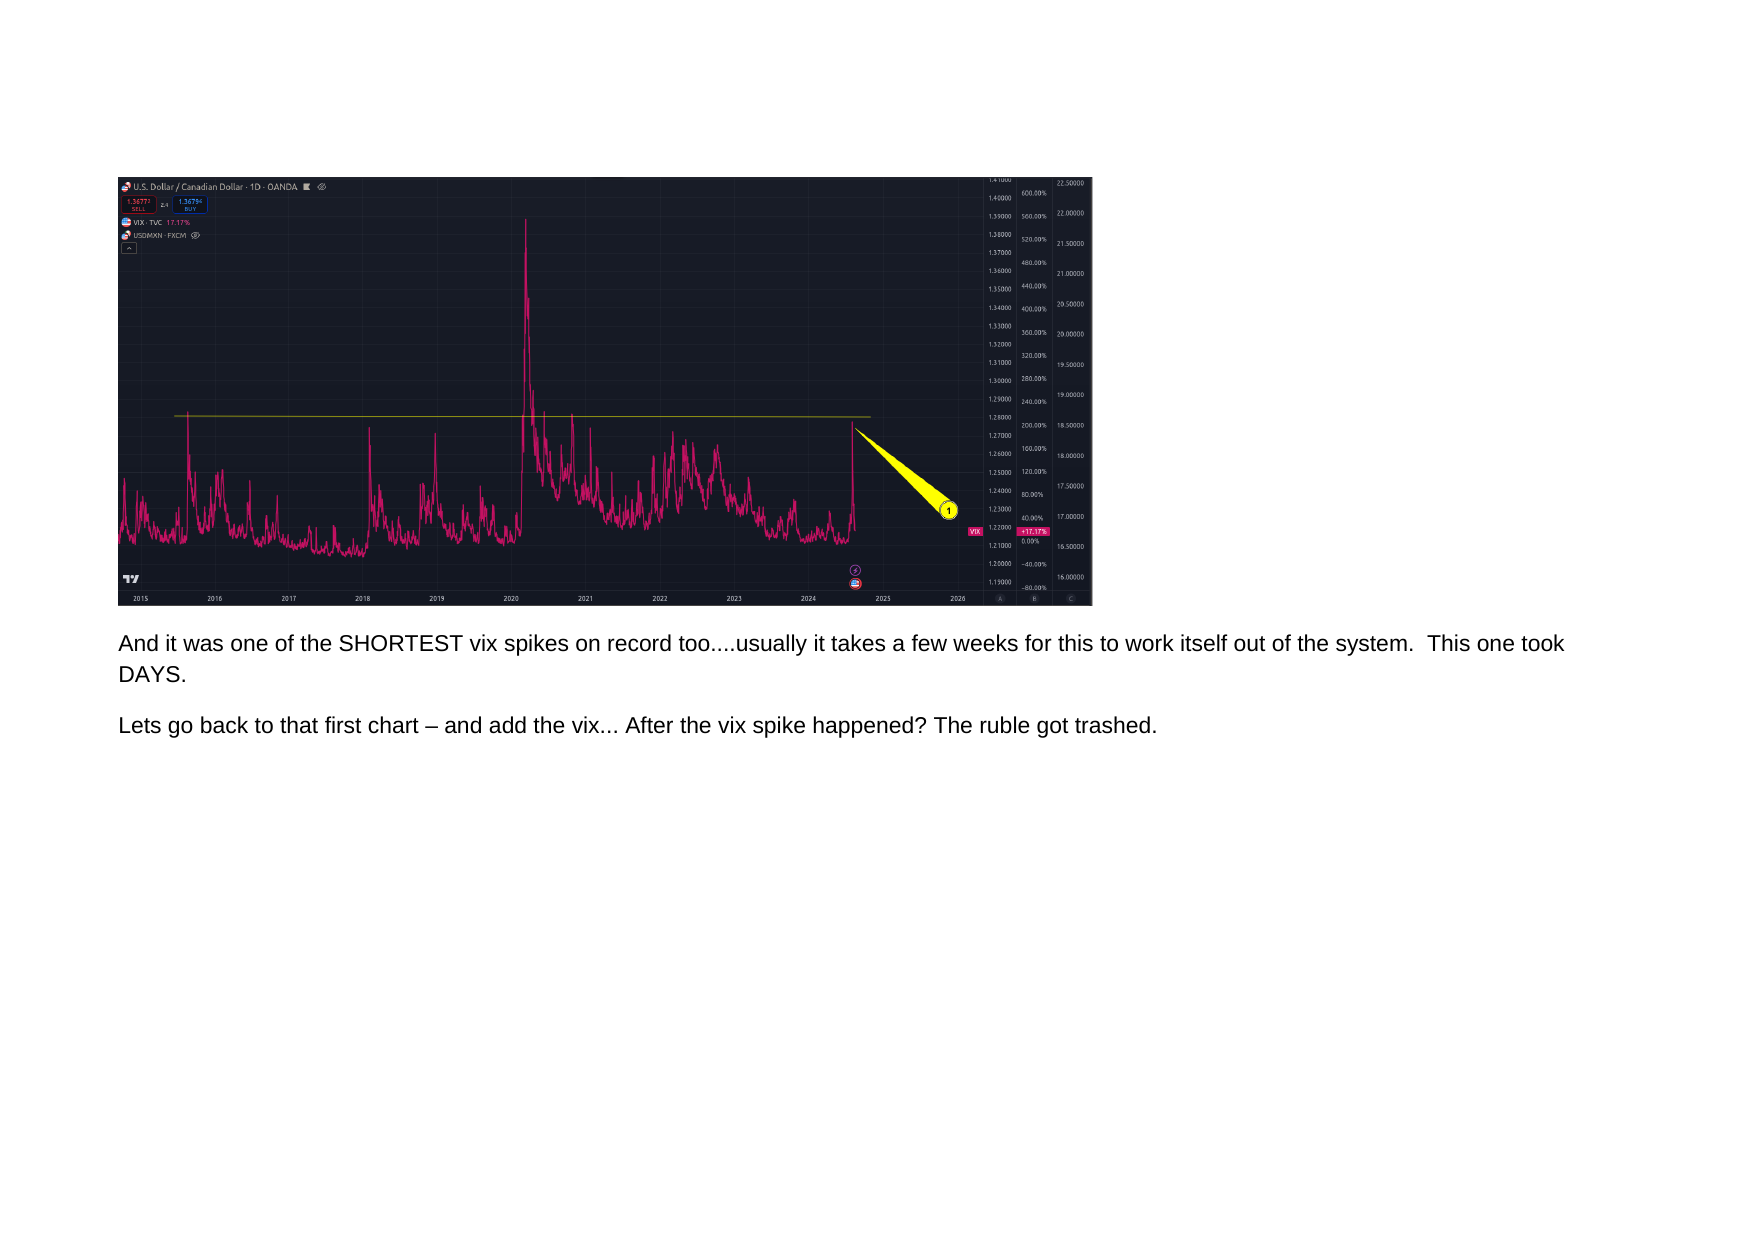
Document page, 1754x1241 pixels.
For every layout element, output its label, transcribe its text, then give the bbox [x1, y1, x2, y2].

text And it was one of the SHORTEST vix spikes on record too....usually it takes a few weeks for this to work itself out of the system. This one took DAYS. [118, 630, 1636, 687]
picture [118, 177, 1093, 606]
text Lets go back to that first chart – and add the vix... After the vix spike happened? The ruble got trashed. [118, 712, 1636, 738]
